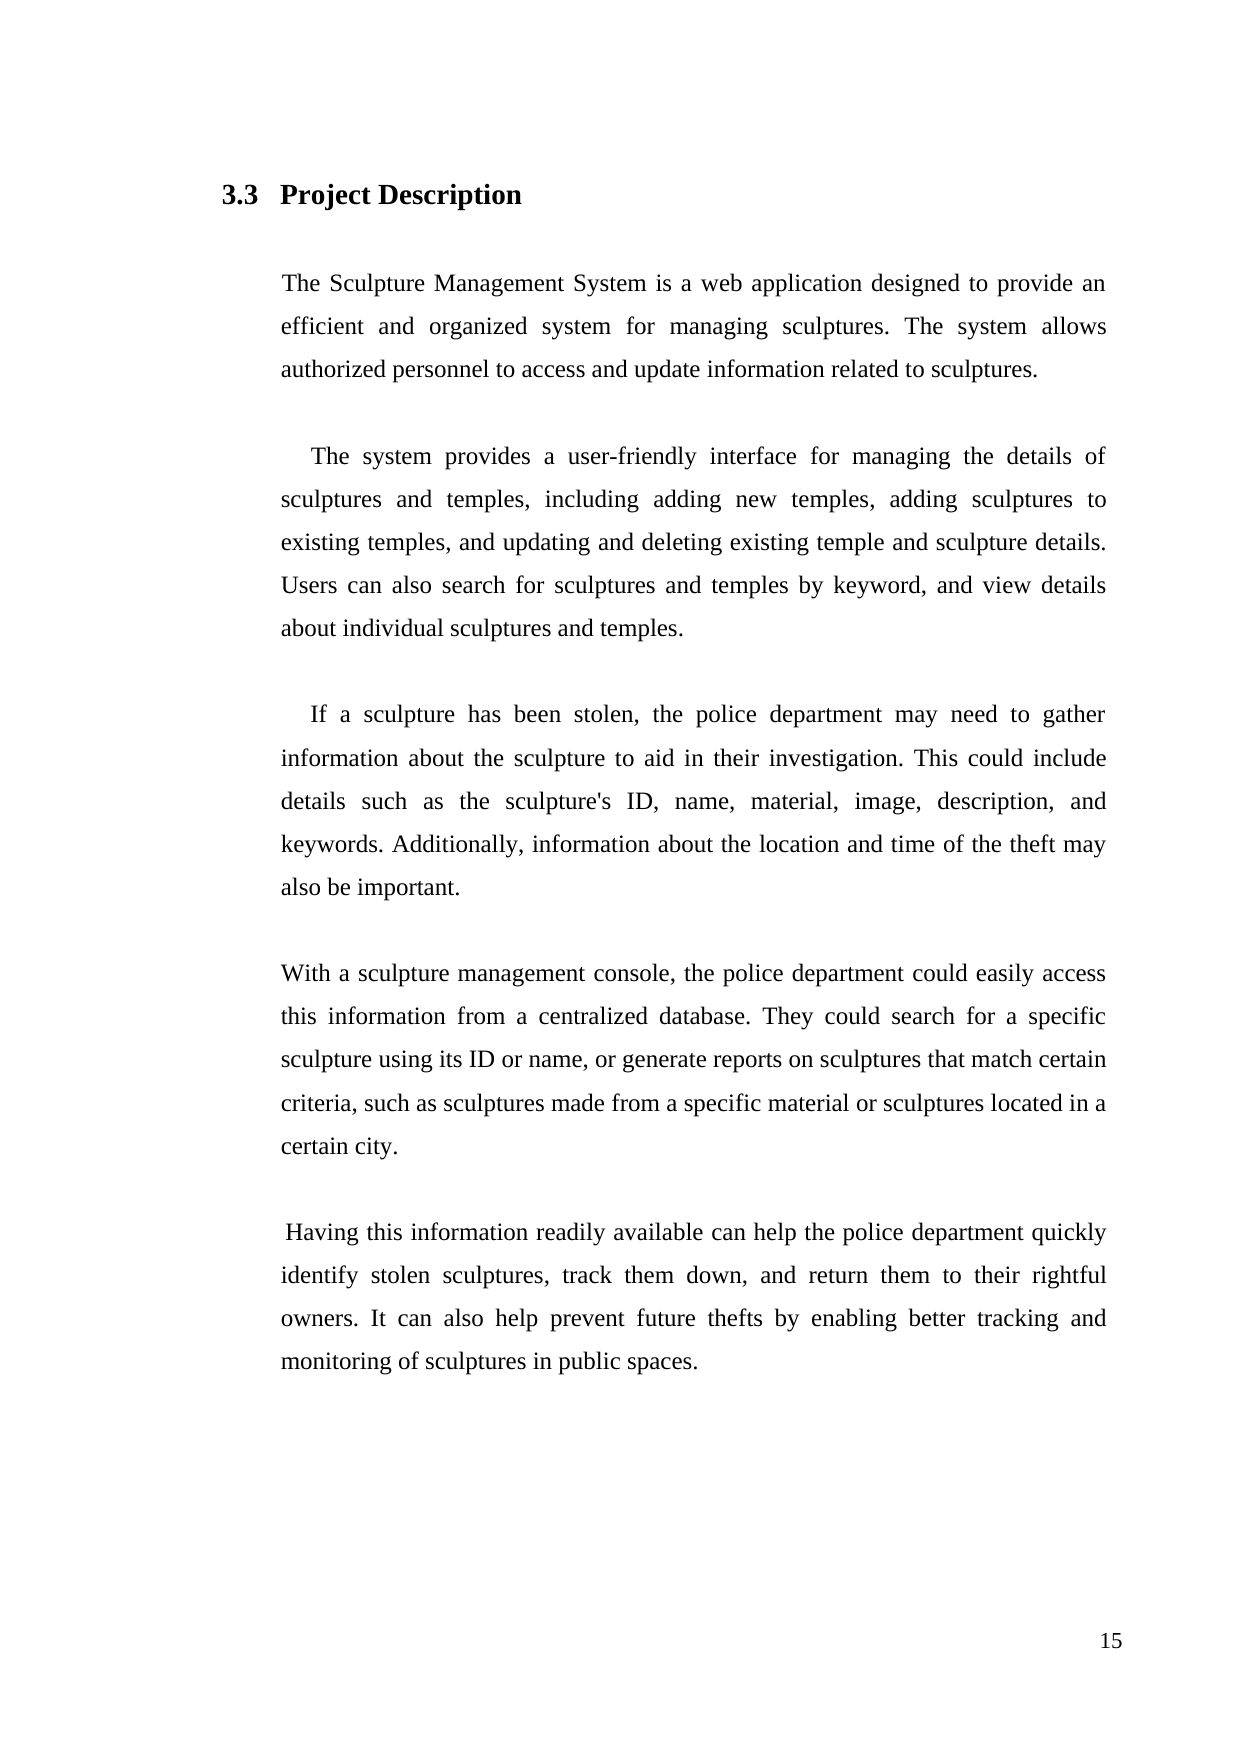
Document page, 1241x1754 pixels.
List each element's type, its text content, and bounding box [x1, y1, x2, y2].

list The system provides a user-friendly interface for managing the details of sculptures and temples, including adding new temples, adding sculptures to existing temples, and updating and deleting existing temple and sculpture details. Users can also search for sculptures and temples by keyword, and view details about individual sculptures and temples. [246, 441, 1107, 642]
list The Sculpture Management System is a web application designed to provide an efficient and organized system for managing sculptures. The system allows authorized personnel to access and update information related to sculptures. [246, 268, 1107, 383]
list 3.3 Project Description [222, 177, 1107, 211]
list Having this information readily available can help the police department quickly identify stolen sculptures, track them down, and return them to their rightful owners. It can also help prevent future thefts by enabling better tracking and monitoring of sculptures in public spaces. [246, 1217, 1107, 1375]
list With a sculpture management console, the police department could easily access this information from a centralized database. They could search for a specific sculpture using its ID or name, or generate reports on sculptures that match certain criteria, such as sculptures made from a specific material or sculptures located in a certain city. [281, 958, 1107, 1159]
list If a sculpture has been stolen, the police department may need to gather information about the sculpture to aid in their investigation. This could include details such as the sculpture's ID, name, material, image, description, and keywords. Additionally, information about the location and time of the theft may also be important. [246, 699, 1107, 901]
